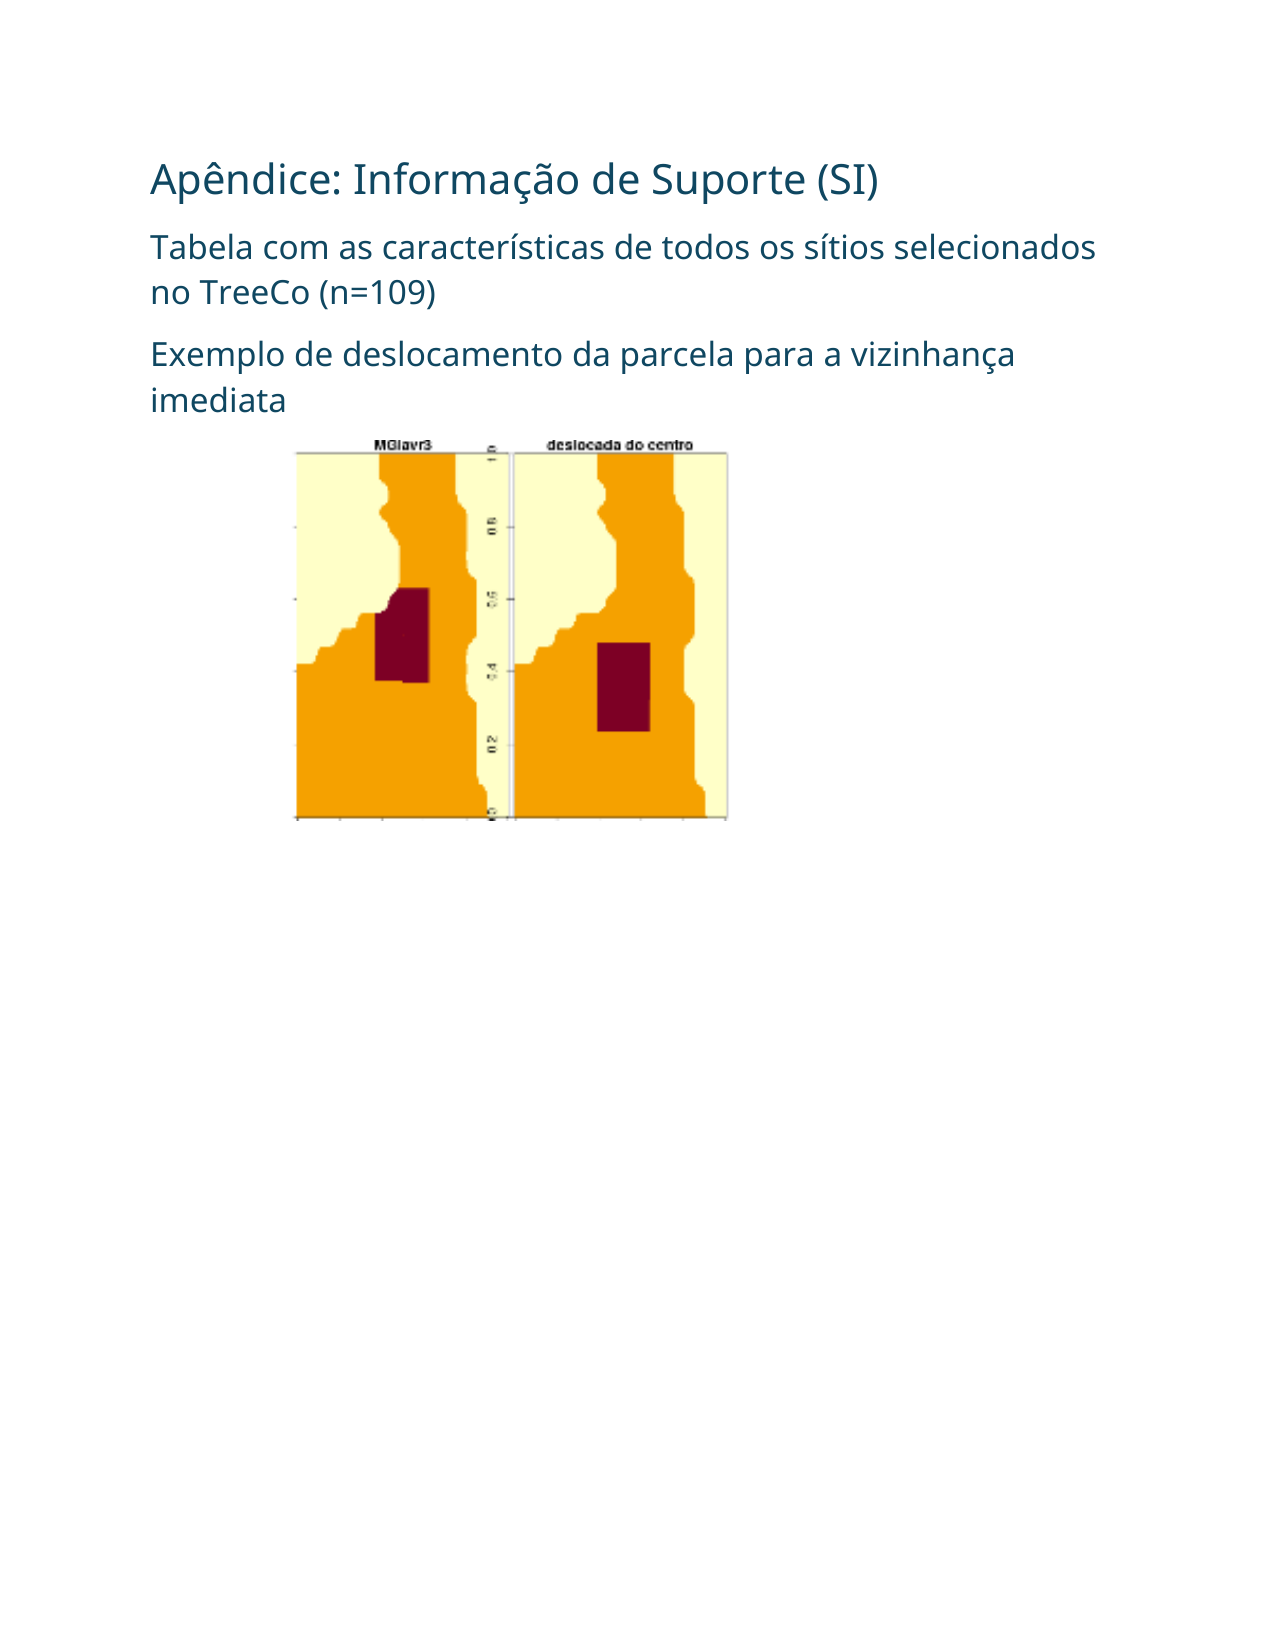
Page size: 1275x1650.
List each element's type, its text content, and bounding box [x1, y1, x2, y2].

subtitle Exemplo de deslocamento da parcela para a vizinhança imediata [150, 331, 1125, 422]
picture [168, 440, 854, 821]
subtitle Apêndice: Informação de Suporte (SI) [150, 150, 1125, 207]
subtitle Tabela com as características de todos os sítios selecionados no TreeCo (n=109) [150, 223, 1125, 314]
